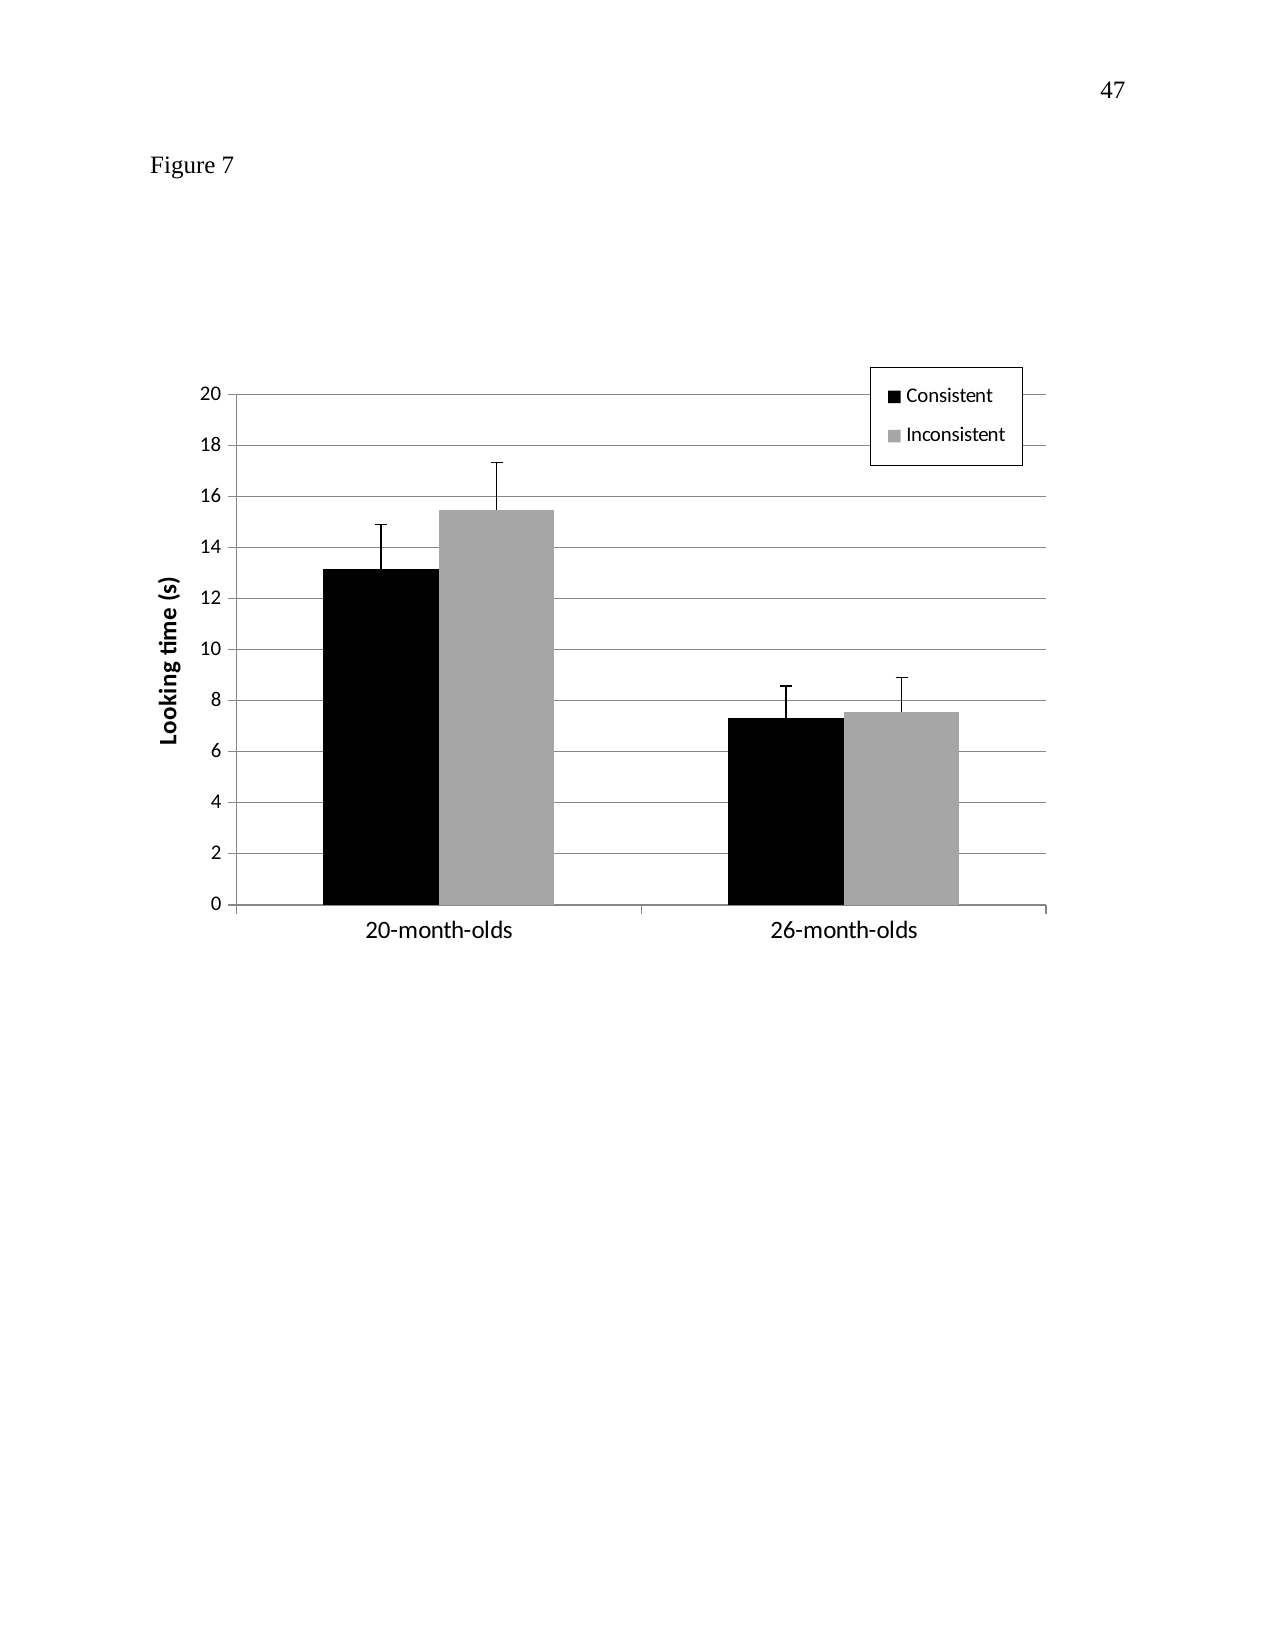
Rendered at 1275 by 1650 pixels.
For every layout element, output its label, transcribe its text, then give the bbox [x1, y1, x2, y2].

text Figure 7 [150, 150, 1125, 179]
